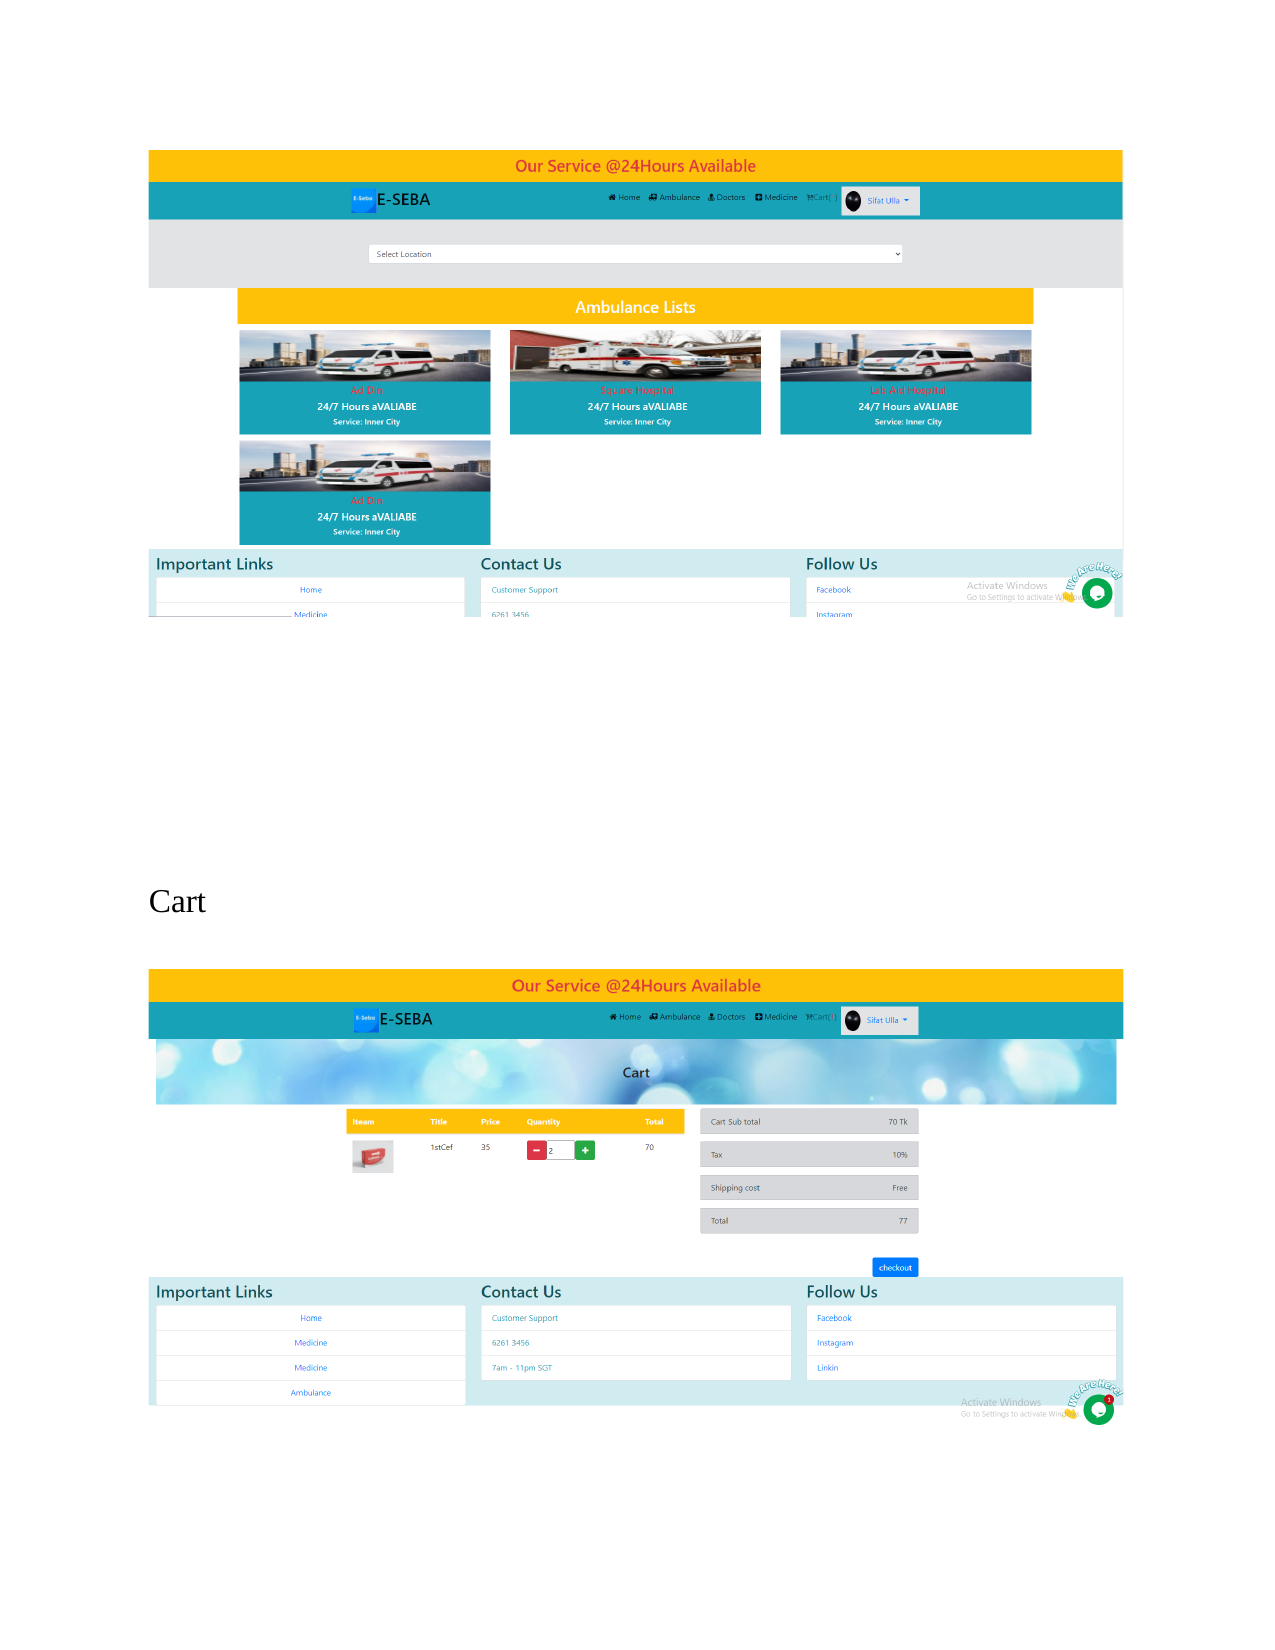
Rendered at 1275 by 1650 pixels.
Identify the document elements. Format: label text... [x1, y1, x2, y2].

picture [148, 969, 1124, 1434]
picture [148, 150, 1124, 617]
text Cart [148, 882, 1127, 920]
